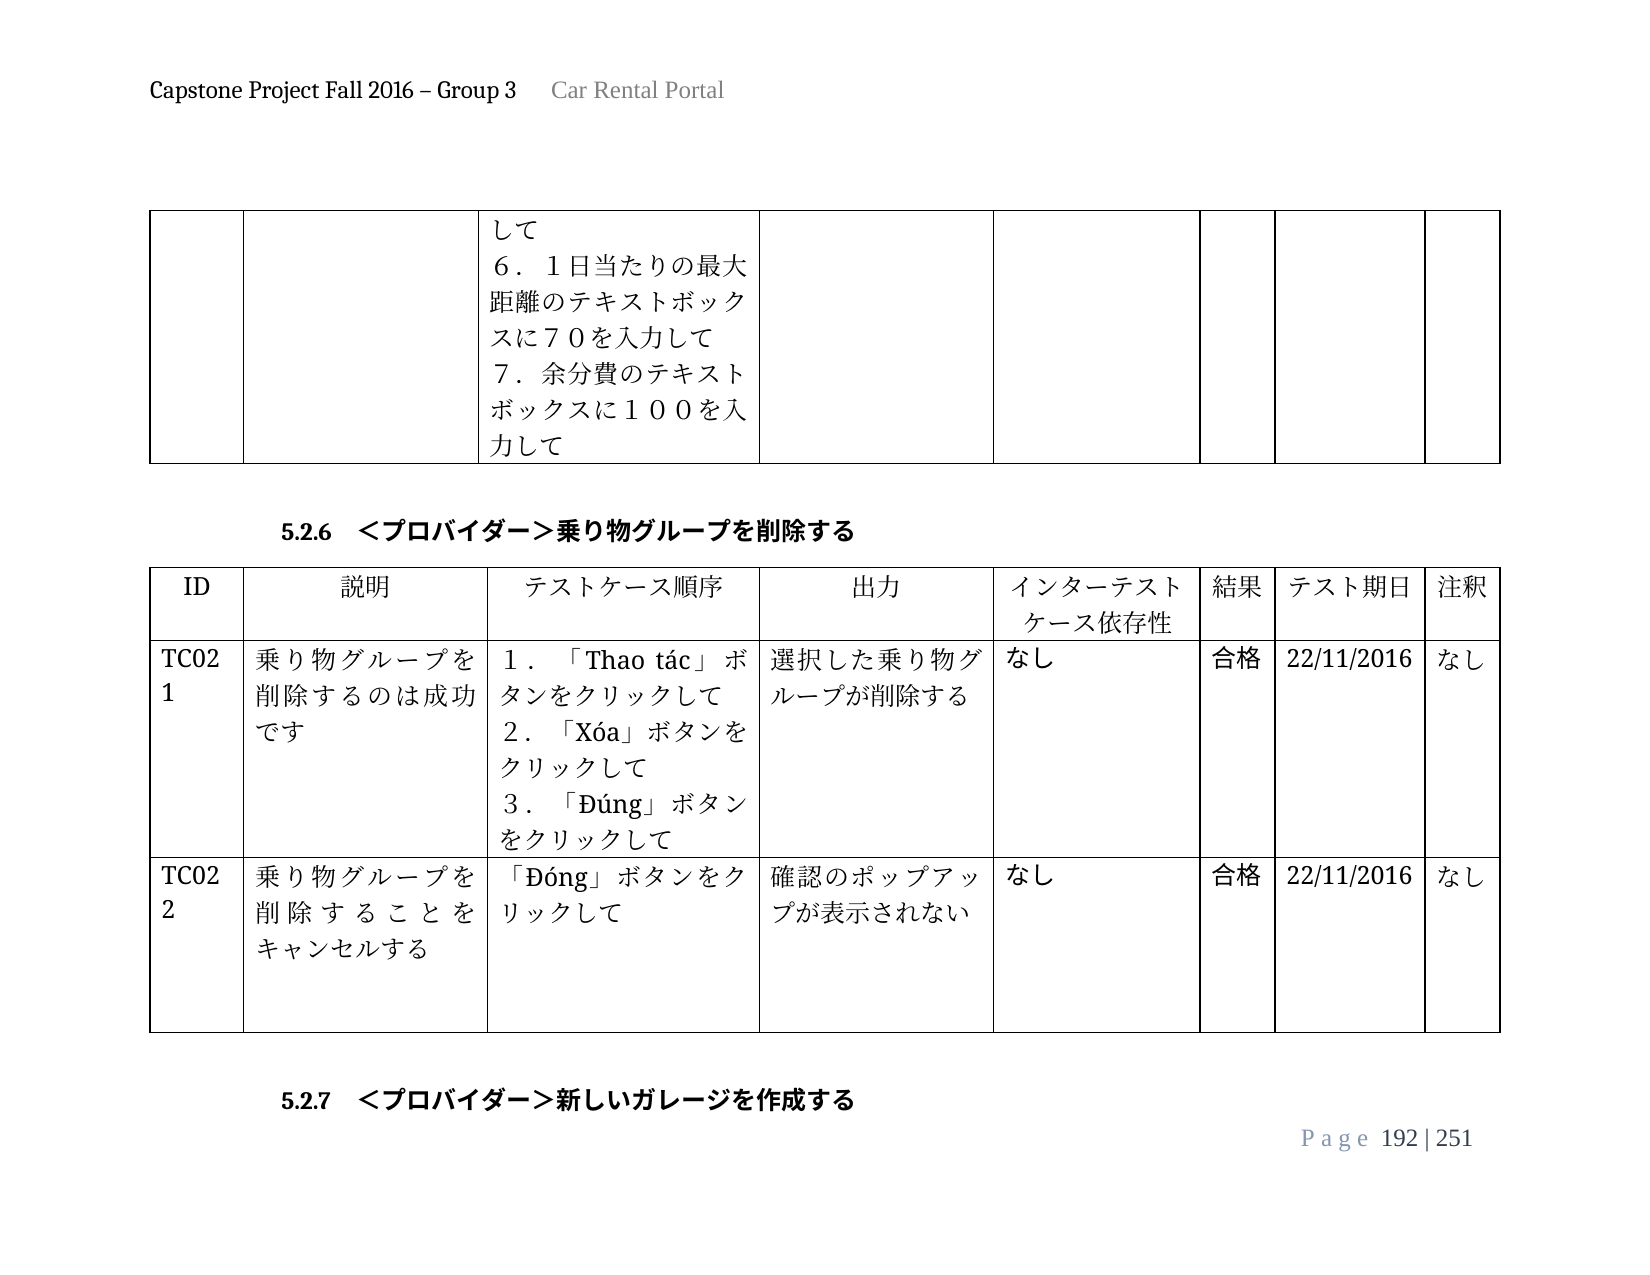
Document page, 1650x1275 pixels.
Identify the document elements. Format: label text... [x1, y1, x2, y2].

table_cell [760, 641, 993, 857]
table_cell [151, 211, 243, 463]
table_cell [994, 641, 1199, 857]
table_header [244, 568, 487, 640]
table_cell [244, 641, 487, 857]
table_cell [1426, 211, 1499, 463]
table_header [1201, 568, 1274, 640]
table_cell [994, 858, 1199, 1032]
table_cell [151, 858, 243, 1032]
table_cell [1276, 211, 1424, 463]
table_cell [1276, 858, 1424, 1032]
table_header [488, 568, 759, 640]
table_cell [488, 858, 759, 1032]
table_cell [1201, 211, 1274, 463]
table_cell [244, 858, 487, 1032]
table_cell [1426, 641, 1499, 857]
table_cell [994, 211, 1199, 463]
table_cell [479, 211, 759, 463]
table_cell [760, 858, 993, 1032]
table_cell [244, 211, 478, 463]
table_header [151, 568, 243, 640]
list ＜プロバイダー＞新しいガレージを作成する [281, 1081, 1500, 1117]
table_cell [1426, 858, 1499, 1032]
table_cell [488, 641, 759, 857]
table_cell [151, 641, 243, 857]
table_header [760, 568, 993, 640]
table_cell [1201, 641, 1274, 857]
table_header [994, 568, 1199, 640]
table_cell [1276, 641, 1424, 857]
list ＜プロバイダー＞乗り物グループを削除する [281, 511, 1500, 548]
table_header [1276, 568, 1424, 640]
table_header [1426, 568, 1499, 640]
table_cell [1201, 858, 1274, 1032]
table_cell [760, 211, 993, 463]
